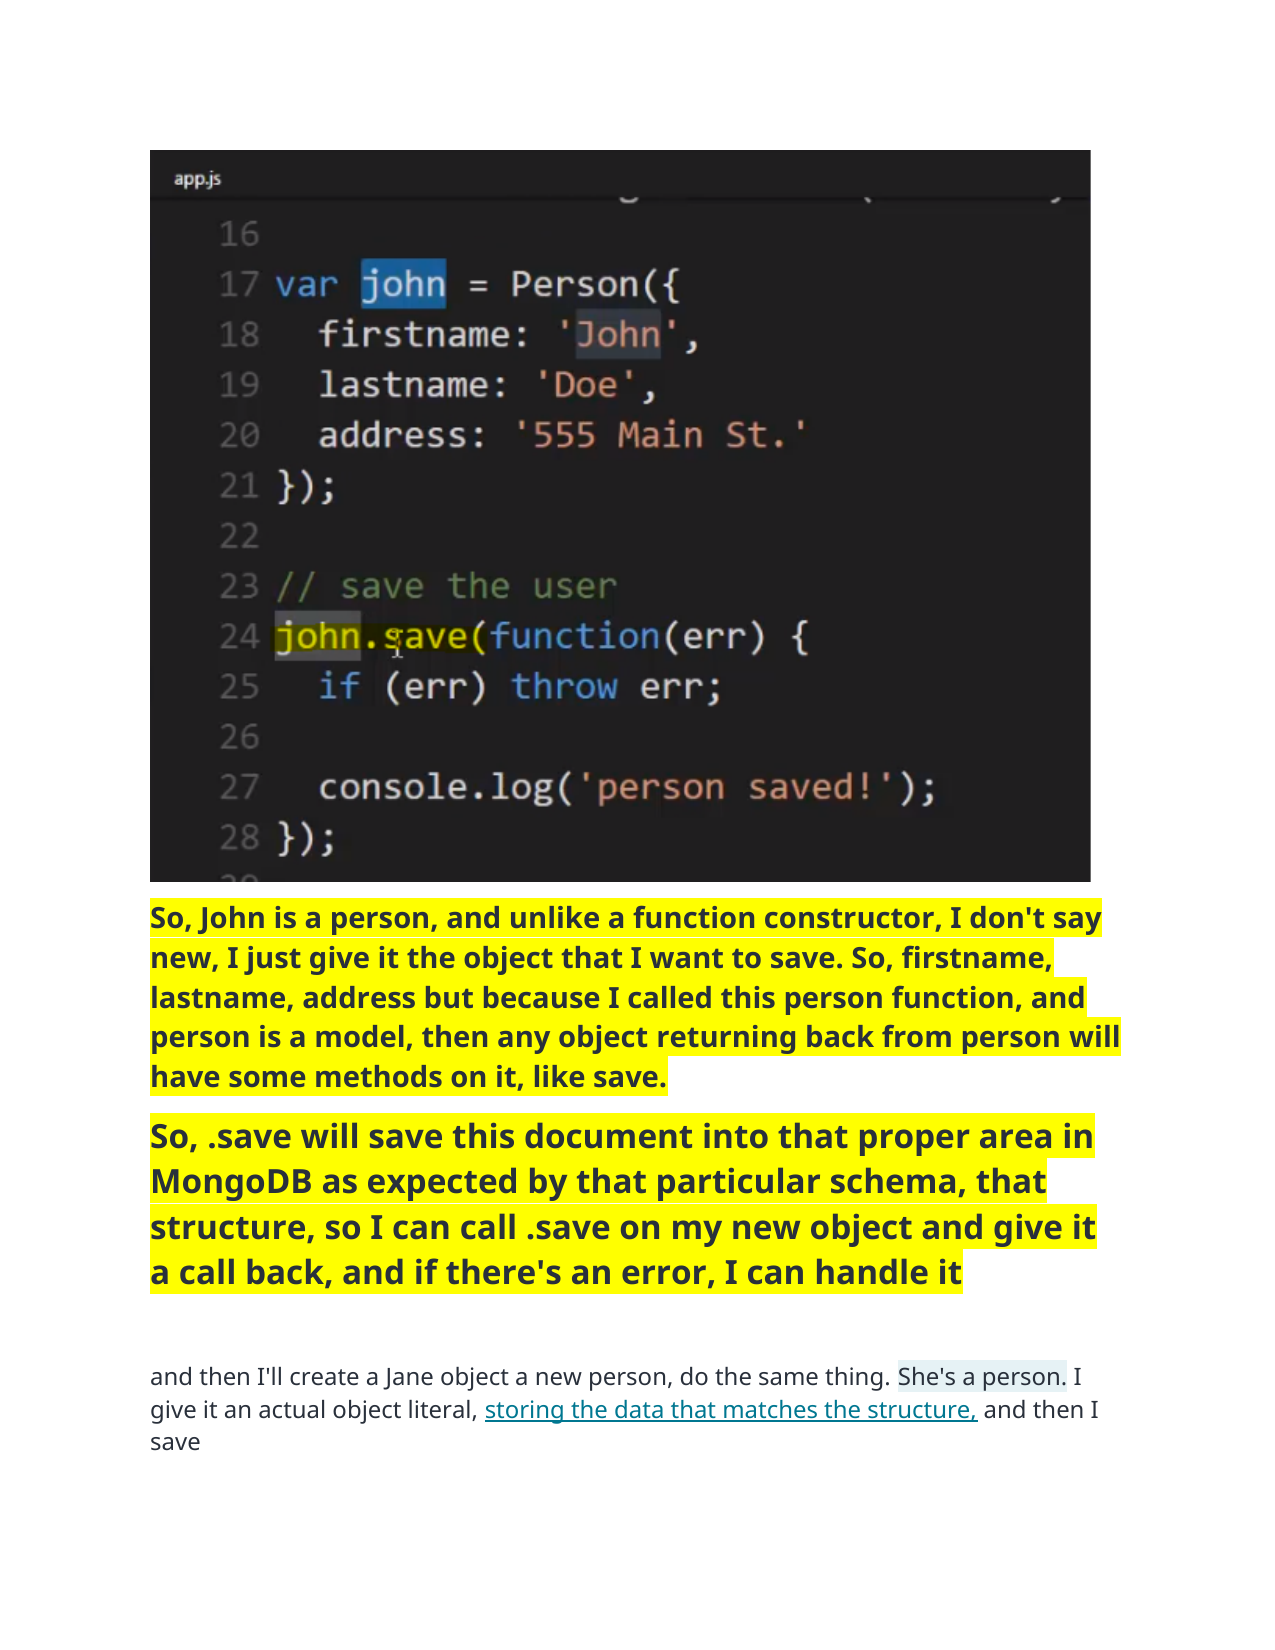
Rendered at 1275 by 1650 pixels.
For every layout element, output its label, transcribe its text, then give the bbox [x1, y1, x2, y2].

text So, .save will save this document into that proper area in MongoDB as expected by that particular schema, that structure, so I can call .save on my new object and give it a call back, and if there's an error, I can handle it [150, 1113, 1125, 1294]
picture [150, 150, 1091, 882]
text So, John is a person, and unlike a function constructor, I don't say new, I just give it the object that I want to save. So, firstname, lastname, address but because I called this person function, and person is a model, then any object returning back from person will have some methods on it, like save. [150, 898, 1125, 1096]
text and then I'll create a Jane object a new person, do the same thing. She's a person. I give it an actual object literal, storing the data that matches the structure, and then I save [150, 1360, 1125, 1458]
